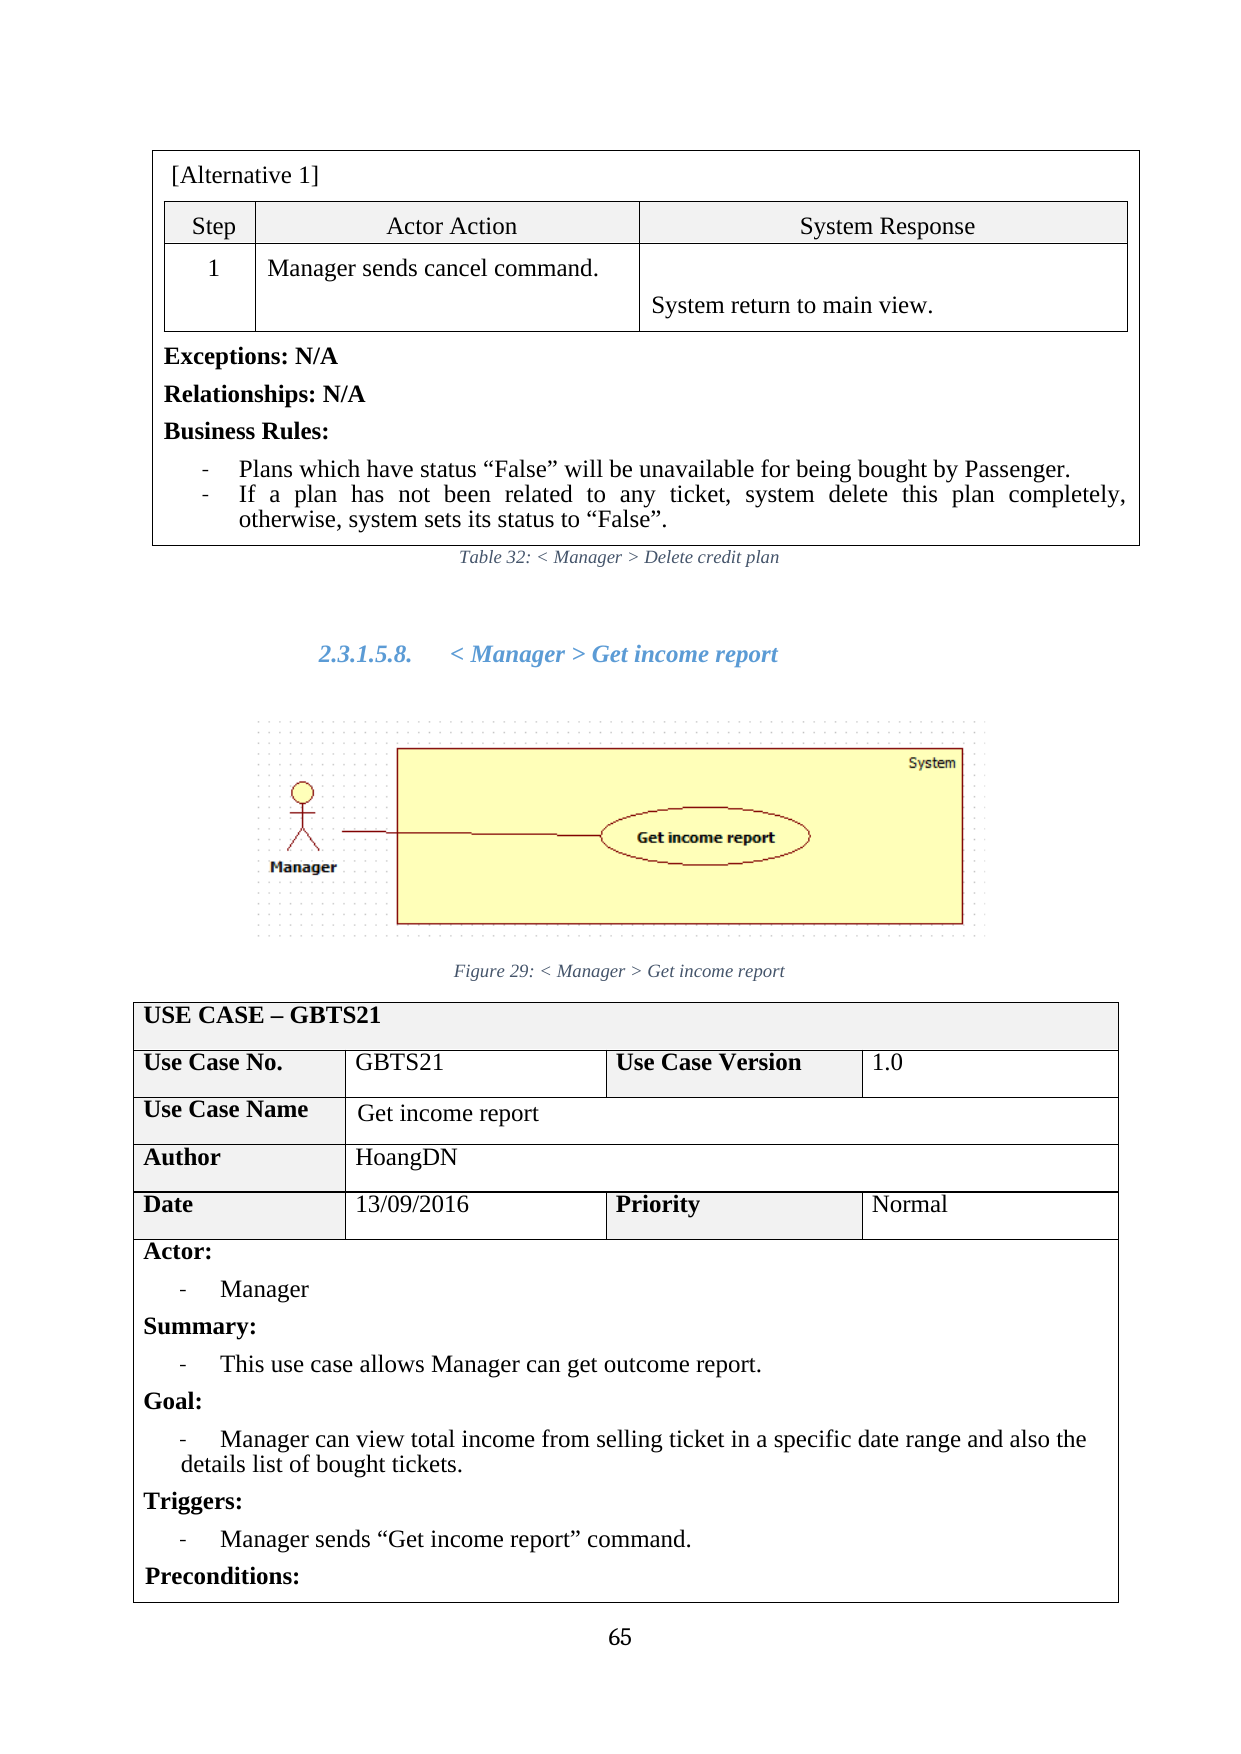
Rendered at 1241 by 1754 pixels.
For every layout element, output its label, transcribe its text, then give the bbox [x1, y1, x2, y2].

table_cell Use Case Version [607, 1051, 862, 1097]
table_cell Priority [607, 1193, 862, 1239]
subtitle < Manager > Get income report [319, 639, 1090, 668]
table_cell HoangDN [346, 1145, 1118, 1191]
table_cell Author [134, 1145, 345, 1191]
table_cell 1.0 [863, 1051, 1118, 1097]
table_cell Normal [863, 1193, 1118, 1239]
text Figure 29: < Manager > Get income report [150, 960, 1090, 981]
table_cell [134, 1240, 1118, 1602]
picture [255, 716, 986, 942]
table_cell 13/09/2016 [346, 1193, 606, 1239]
table_cell Use Case No. [134, 1051, 345, 1097]
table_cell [153, 151, 1139, 544]
table_cell Get income report [346, 1098, 1118, 1144]
table_header USE CASE – GBTS21 [134, 1003, 1118, 1049]
table_cell GBTS21 [346, 1051, 606, 1097]
table_cell Use Case Name [134, 1098, 345, 1144]
table_cell Date [134, 1193, 345, 1239]
text Table 32: < Manager > Delete credit plan [150, 546, 1090, 567]
